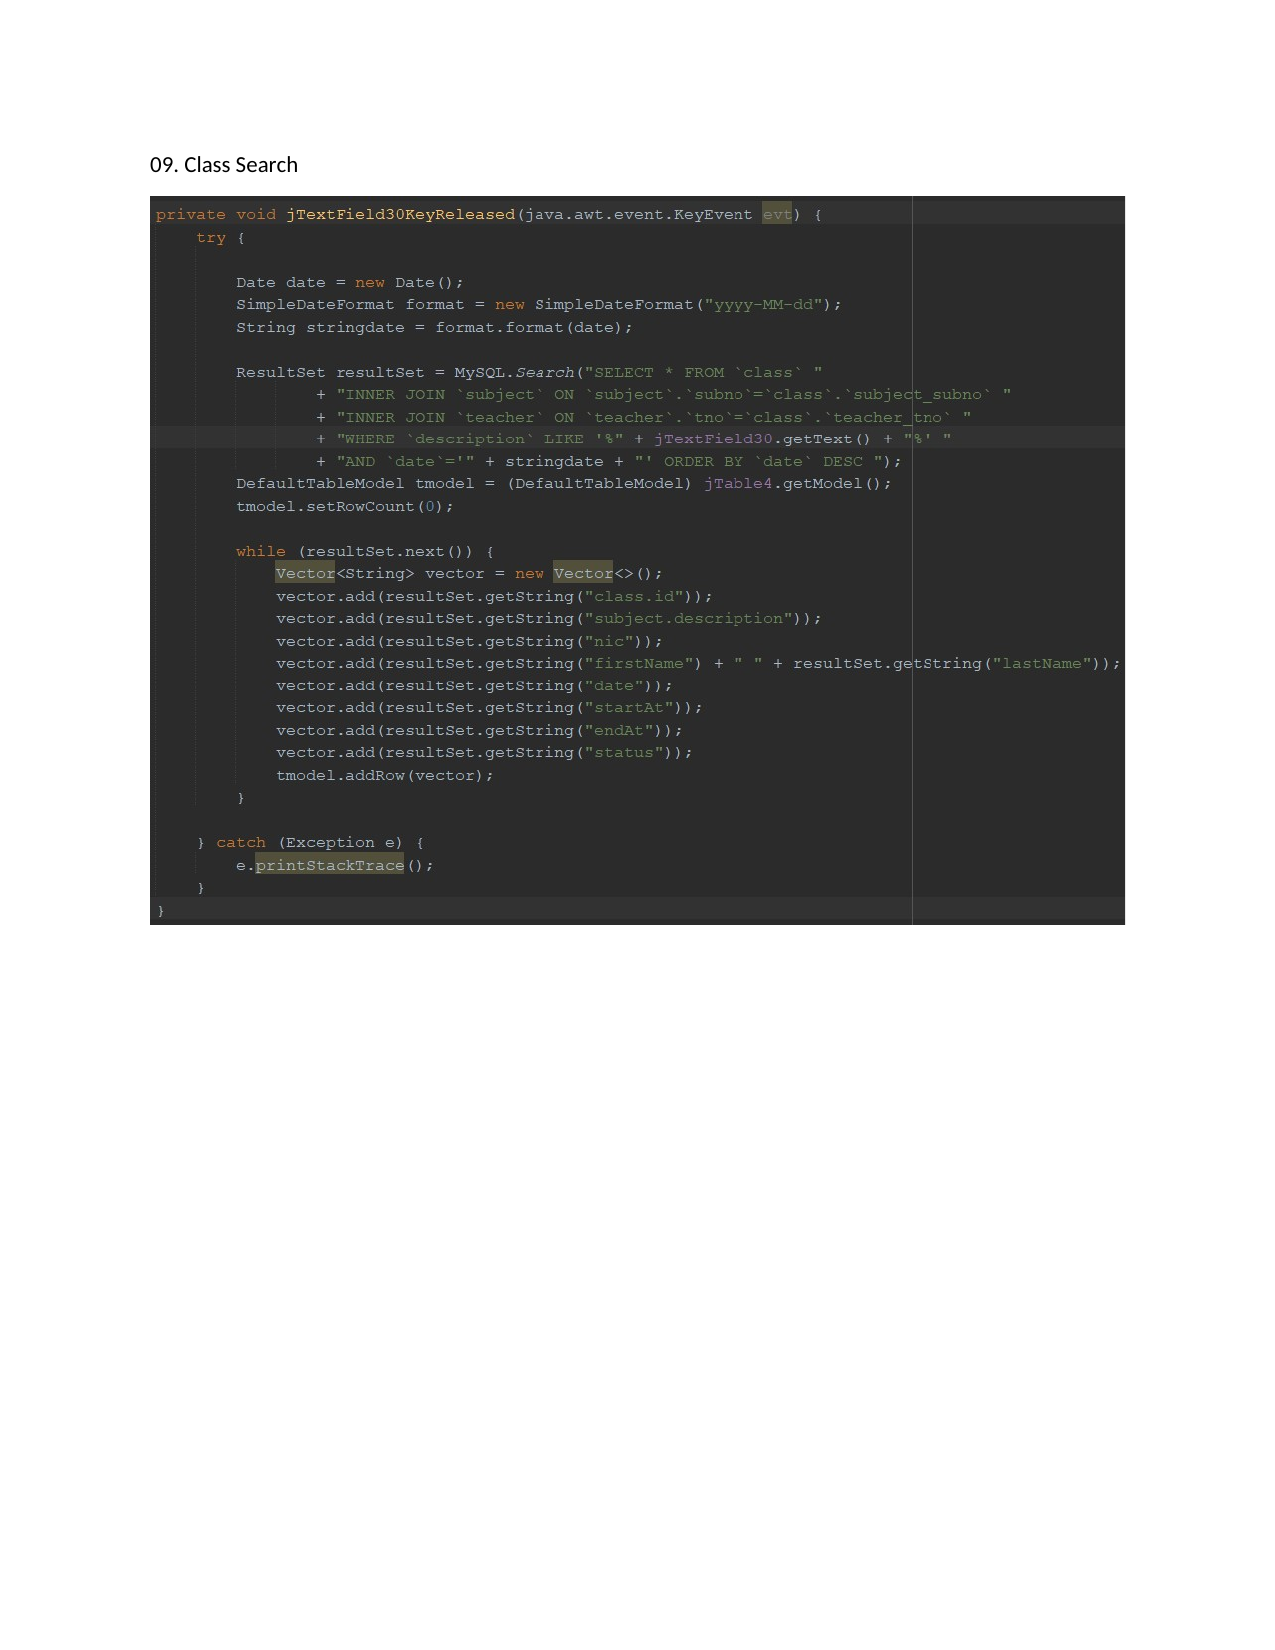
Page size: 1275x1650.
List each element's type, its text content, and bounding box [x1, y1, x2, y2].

text 09. Class Search [150, 150, 1125, 178]
picture [150, 196, 1125, 925]
